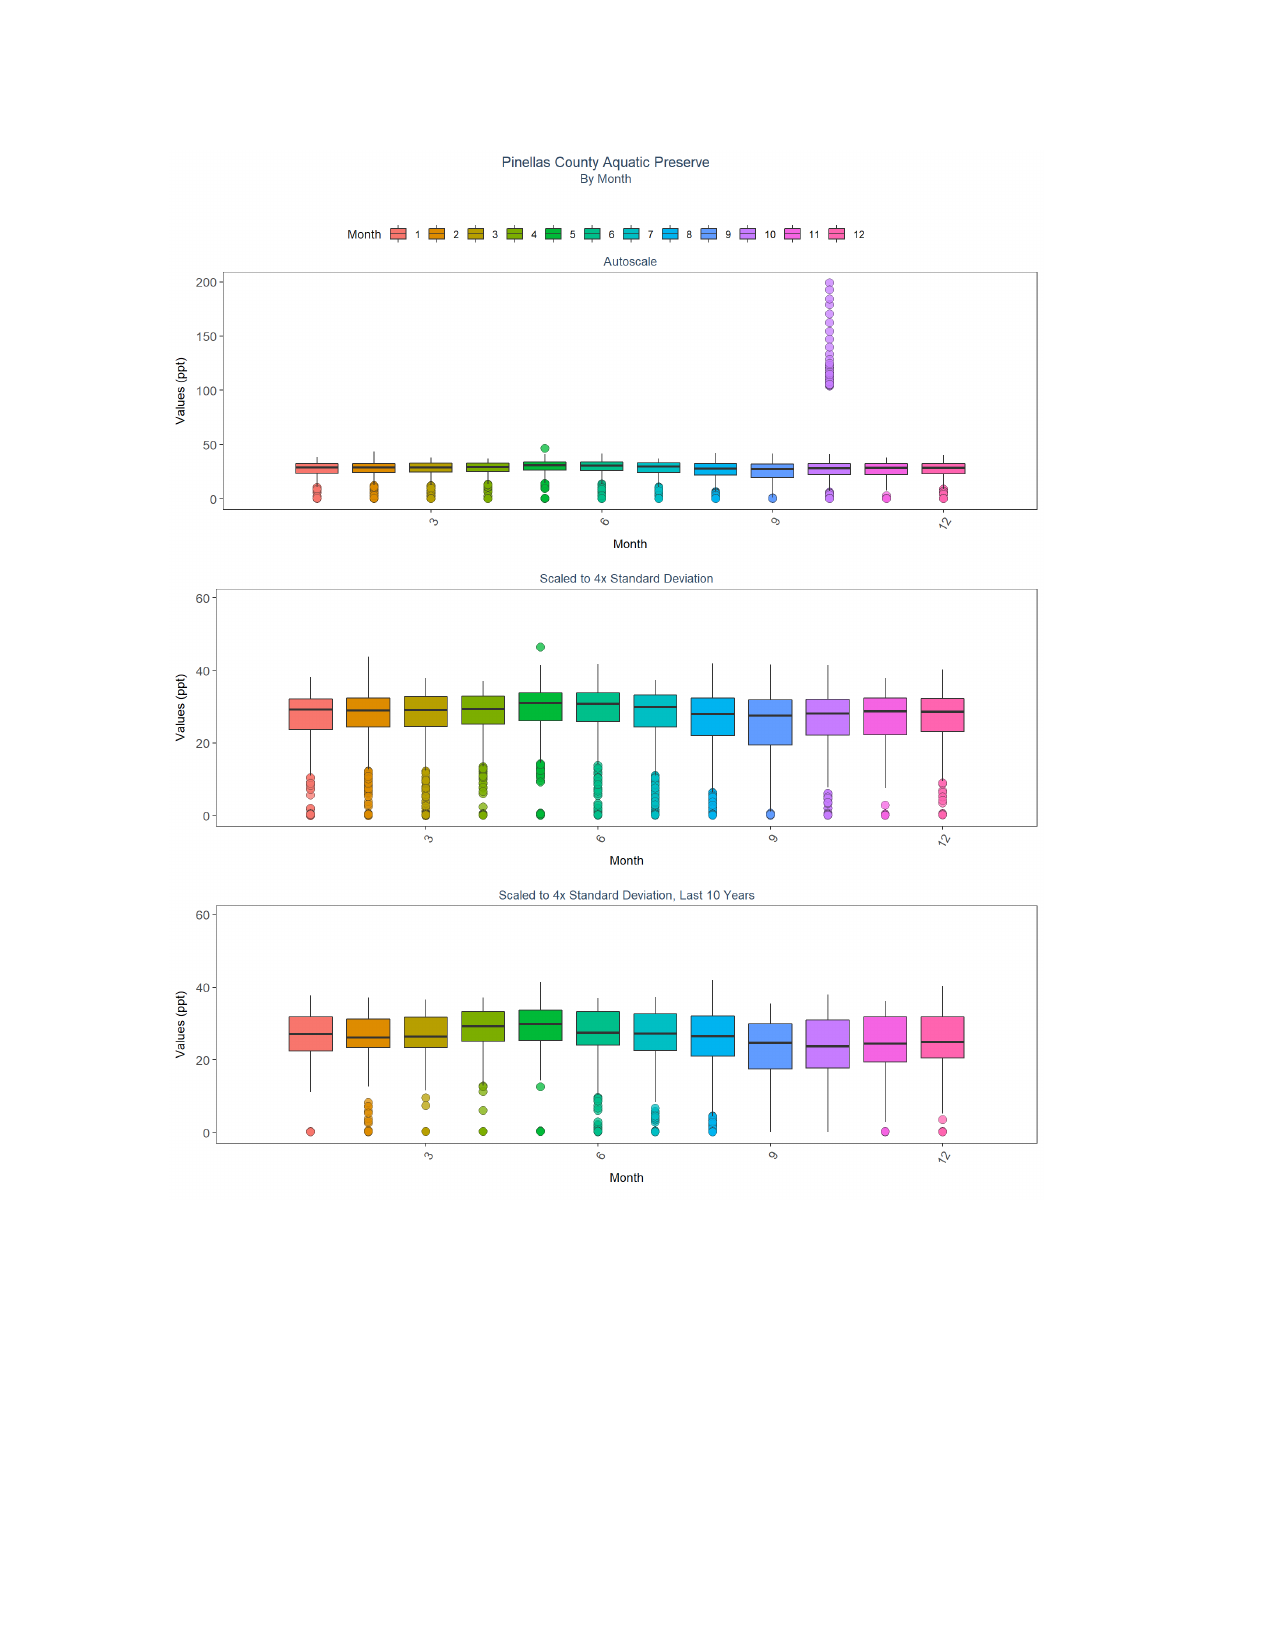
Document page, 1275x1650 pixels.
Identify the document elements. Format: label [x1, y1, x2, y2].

picture [168, 150, 1044, 1200]
